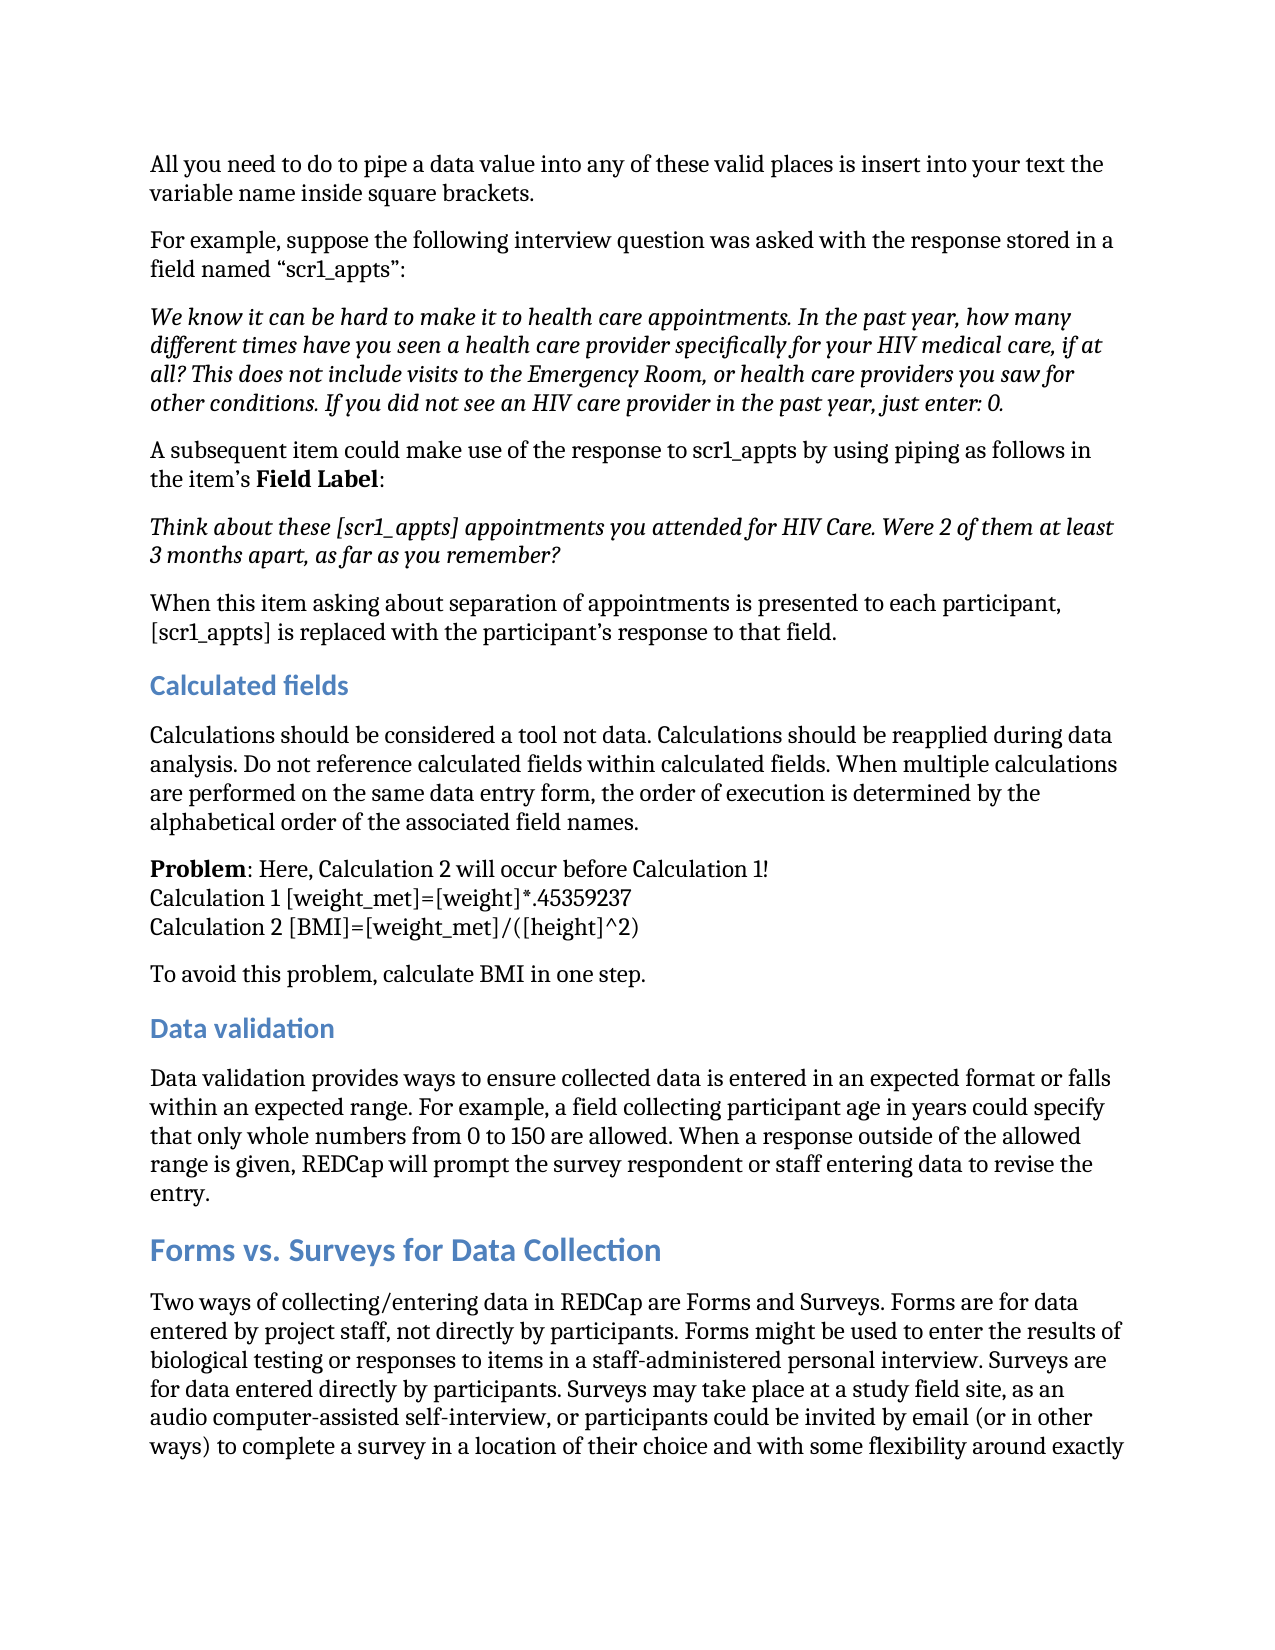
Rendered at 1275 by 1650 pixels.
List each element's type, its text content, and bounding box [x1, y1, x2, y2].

text When this item asking about separation of appointments is presented to each participant, [scr1_appts] is replaced with the participant’s response to that field. [150, 589, 1125, 646]
text A subsequent item could make use of the response to scr1_appts by using piping as follows in the item’s Field Label: [150, 436, 1125, 494]
text Problem: Here, Calculation 2 will occur before Calculation 1! Calculation 1 [weight_met]=[weight]*.45359237 Calculation 2 [BMI]=[weight_met]/([height]^2) [150, 855, 1125, 941]
text Data validation provides ways to ensure collected data is entered in an expected format or falls within an expected range. For example, a field collecting participant age in years could specify that only whole numbers from 0 to 150 are allowed. When a response outside of the allowed range is given, REDCap will prompt the survey respondent or staff entering data to revise the entry. [150, 1064, 1125, 1208]
text Calculations should be considered a tool not data. Calculations should be reapplied during data analysis. Do not reference calculated fields within calculated fields. When multiple calculations are performed on the same data entry form, the order of execution is determined by the alphabetical order of the associated field names. [150, 721, 1125, 836]
subtitle Forms vs. Surveys for Data Collection [150, 1229, 1125, 1269]
text For example, suppose the following interview question was asked with the response stored in a field named “scr1_appts”: [150, 226, 1125, 284]
subtitle Data validation [150, 1010, 1125, 1045]
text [150, 1288, 1125, 1461]
subtitle Calculated fields [150, 667, 1125, 703]
text Think about these [scr1_appts] appointments you attended for HIV Care. Were 2 of them at least 3 months apart, as far as you remember? [150, 512, 1125, 570]
text To avoid this problem, calculate BMI in one step. [150, 960, 1125, 989]
text We know it can be hard to make it to health care appointments. In the past year, how many different times have you seen a health care provider specifically for your HIV medical care, if at all? This does not include visits to the Emergency Room, or health care providers you saw for other conditions. If you did not see an HIV care provider in the past year, just enter: 0. [150, 302, 1125, 417]
text All you need to do to pipe a data value into any of these valid places is insert into your text the variable name inside square brackets. [150, 150, 1125, 207]
